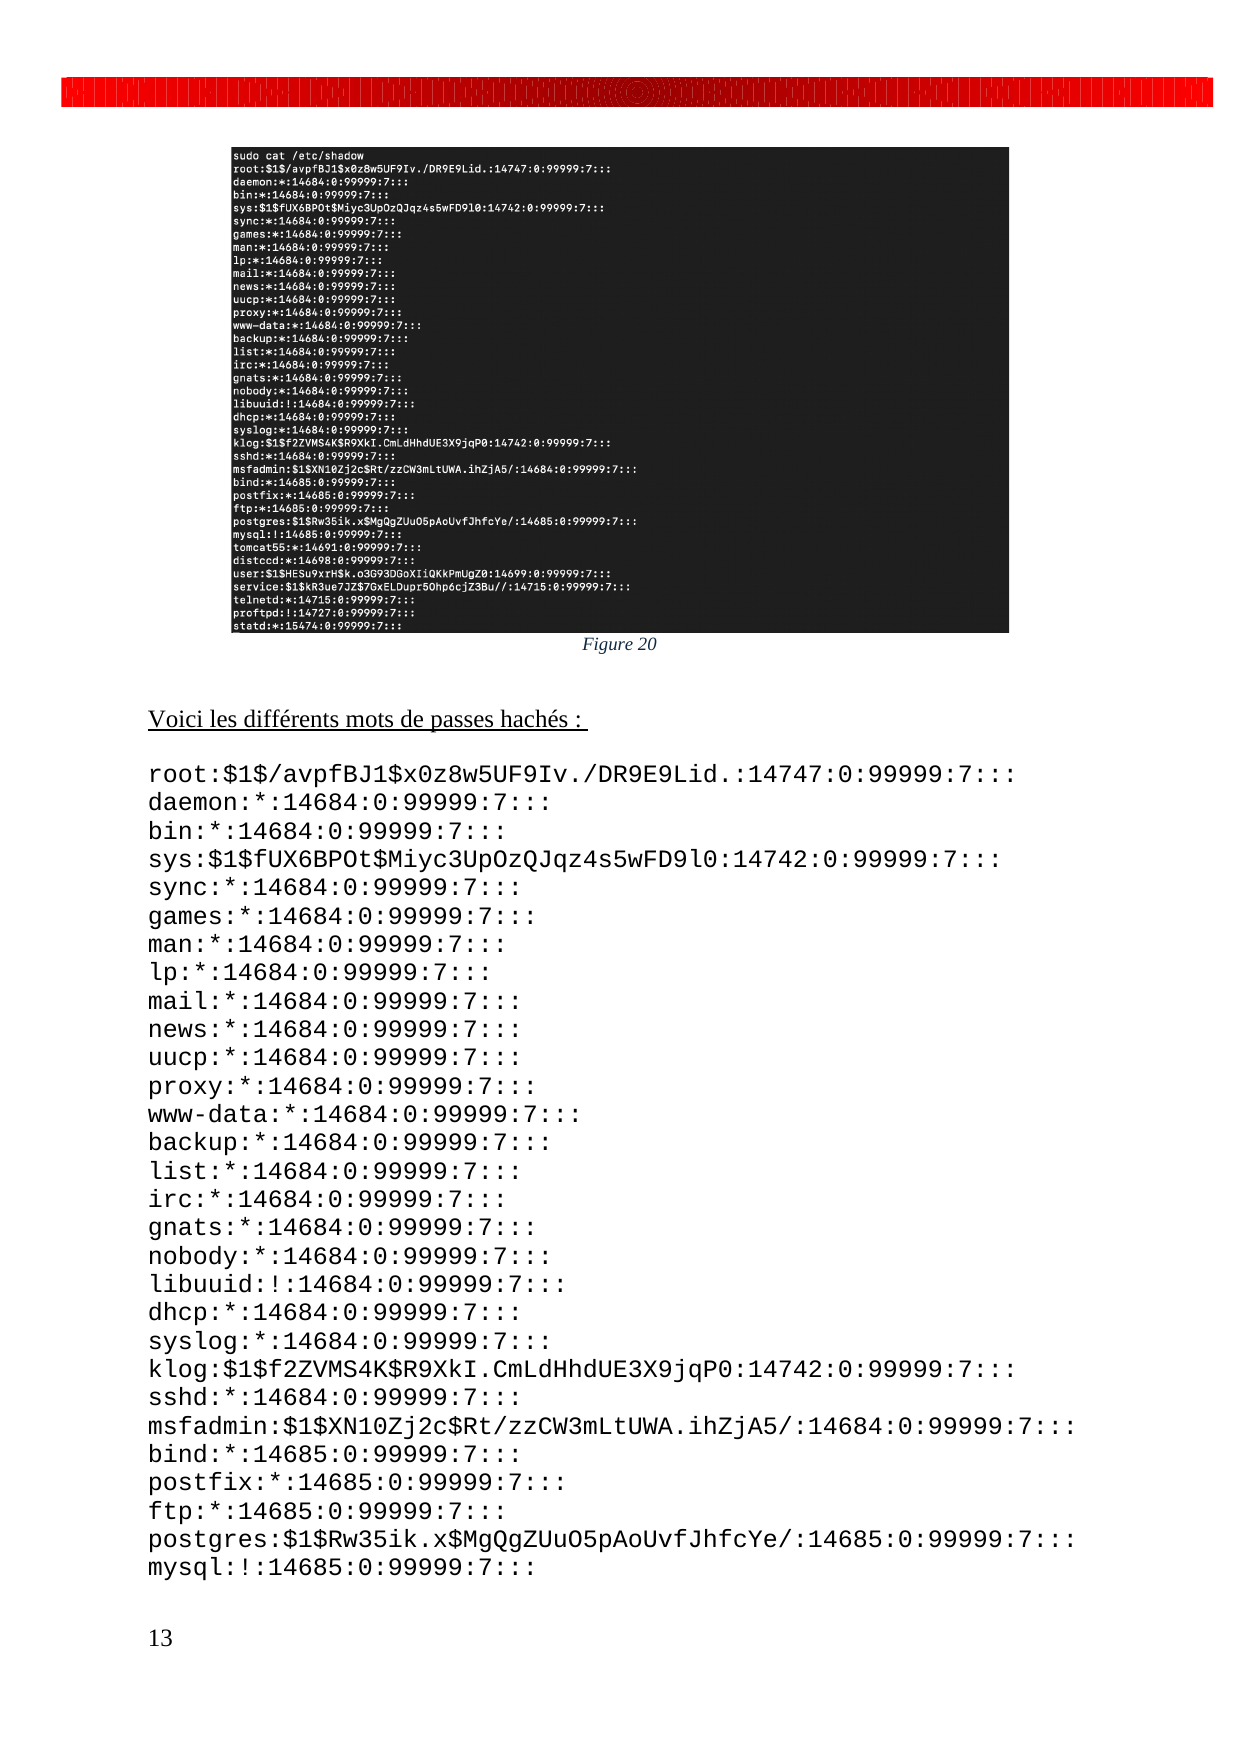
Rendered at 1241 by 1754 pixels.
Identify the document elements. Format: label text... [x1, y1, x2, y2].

picture [231, 147, 1010, 633]
text backup:*:14684:0:99999:7::: [148, 1130, 1093, 1158]
text libuuid:!:14684:0:99999:7::: [148, 1272, 1093, 1300]
text syslog:*:14684:0:99999:7::: [148, 1328, 1093, 1357]
text uucp:*:14684:0:99999:7::: [148, 1045, 1093, 1073]
text sys:$1$fUX6BPOt$Miyc3UpOzQJqz4s5wFD9l0:14742:0:99999:7::: [148, 847, 1093, 875]
text bin:*:14684:0:99999:7::: [148, 818, 1093, 847]
text mail:*:14684:0:99999:7::: [148, 988, 1093, 1017]
text Figure 20 [148, 633, 1093, 654]
text proxy:*:14684:0:99999:7::: [148, 1073, 1093, 1102]
text gnats:*:14684:0:99999:7::: [148, 1215, 1093, 1243]
text ftp:*:14685:0:99999:7::: [148, 1498, 1093, 1527]
text lp:*:14684:0:99999:7::: [148, 960, 1093, 988]
text irc:*:14684:0:99999:7::: [148, 1187, 1093, 1215]
text dhcp:*:14684:0:99999:7::: [148, 1300, 1093, 1328]
text daemon:*:14684:0:99999:7::: [148, 790, 1093, 818]
text mysql:!:14685:0:99999:7::: [148, 1555, 1093, 1583]
text list:*:14684:0:99999:7::: [148, 1158, 1093, 1187]
text www-data:*:14684:0:99999:7::: [148, 1102, 1093, 1130]
text games:*:14684:0:99999:7::: [148, 903, 1093, 932]
text postgres:$1$Rw35ik.x$MgQgZUuO5pAoUvfJhfcYe/:14685:0:99999:7::: [148, 1527, 1093, 1555]
text sshd:*:14684:0:99999:7::: [148, 1385, 1093, 1413]
text man:*:14684:0:99999:7::: [148, 932, 1093, 960]
text klog:$1$f2ZVMS4K$R9XkI.CmLdHhdUE3X9jqP0:14742:0:99999:7::: [148, 1357, 1093, 1385]
text msfadmin:$1$XN10Zj2c$Rt/zzCW3mLtUWA.ihZjA5/:14684:0:99999:7::: [148, 1413, 1093, 1442]
text postfix:*:14685:0:99999:7::: [148, 1470, 1093, 1498]
text Voici les différents mots de passes hachés : [148, 704, 1093, 733]
text bind:*:14685:0:99999:7::: [148, 1442, 1093, 1470]
text news:*:14684:0:99999:7::: [148, 1017, 1093, 1045]
text sync:*:14684:0:99999:7::: [148, 875, 1093, 903]
text root:$1$/avpfBJ1$x0z8w5UF9Iv./DR9E9Lid.:14747:0:99999:7::: [148, 762, 1093, 790]
text nobody:*:14684:0:99999:7::: [148, 1243, 1093, 1272]
